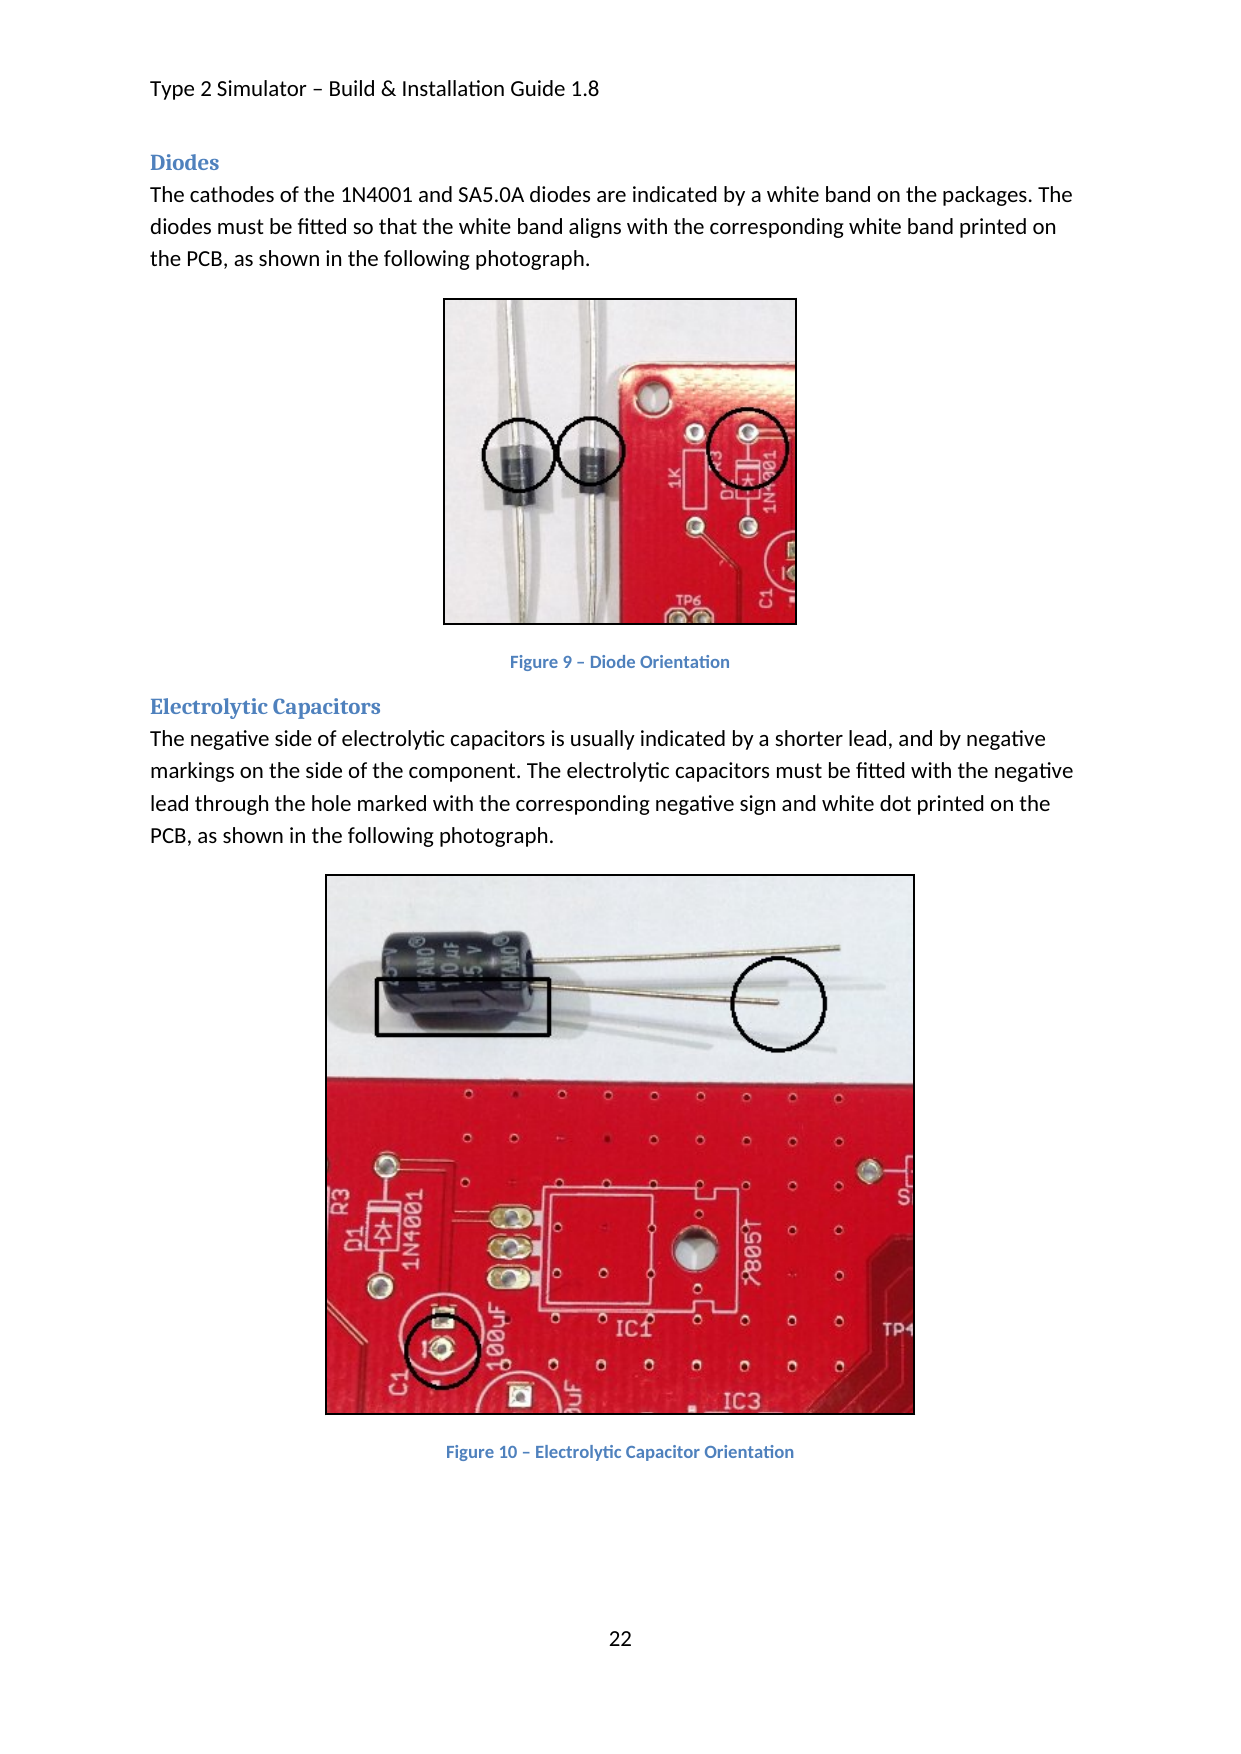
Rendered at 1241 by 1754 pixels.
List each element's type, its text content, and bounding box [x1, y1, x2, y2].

subtitle Electrolytic Capacitors [150, 694, 1090, 720]
text Figure 10 – Electrolytic Capacitor Orientation [150, 1440, 1090, 1463]
picture [445, 300, 795, 623]
subtitle Diodes [150, 150, 1090, 176]
text The negative side of electrolytic capacitors is usually indicated by a shorter lead, and by negative markings on the side of the component. The electrolytic capacitors must be fitted with the negative lead through the hole marked with the corresponding negative sign and white dot printed on the PCB, as shown in the following photograph. [150, 724, 1090, 849]
picture [327, 876, 913, 1413]
text The cathodes of the 1N4001 and SA5.0A diodes are indicated by a white band on the packages. The diodes must be fitted so that the white band aligns with the corresponding white band printed on the PCB, as shown in the following photograph. [150, 180, 1090, 273]
text Figure 9 – Diode Orientation [150, 650, 1090, 673]
